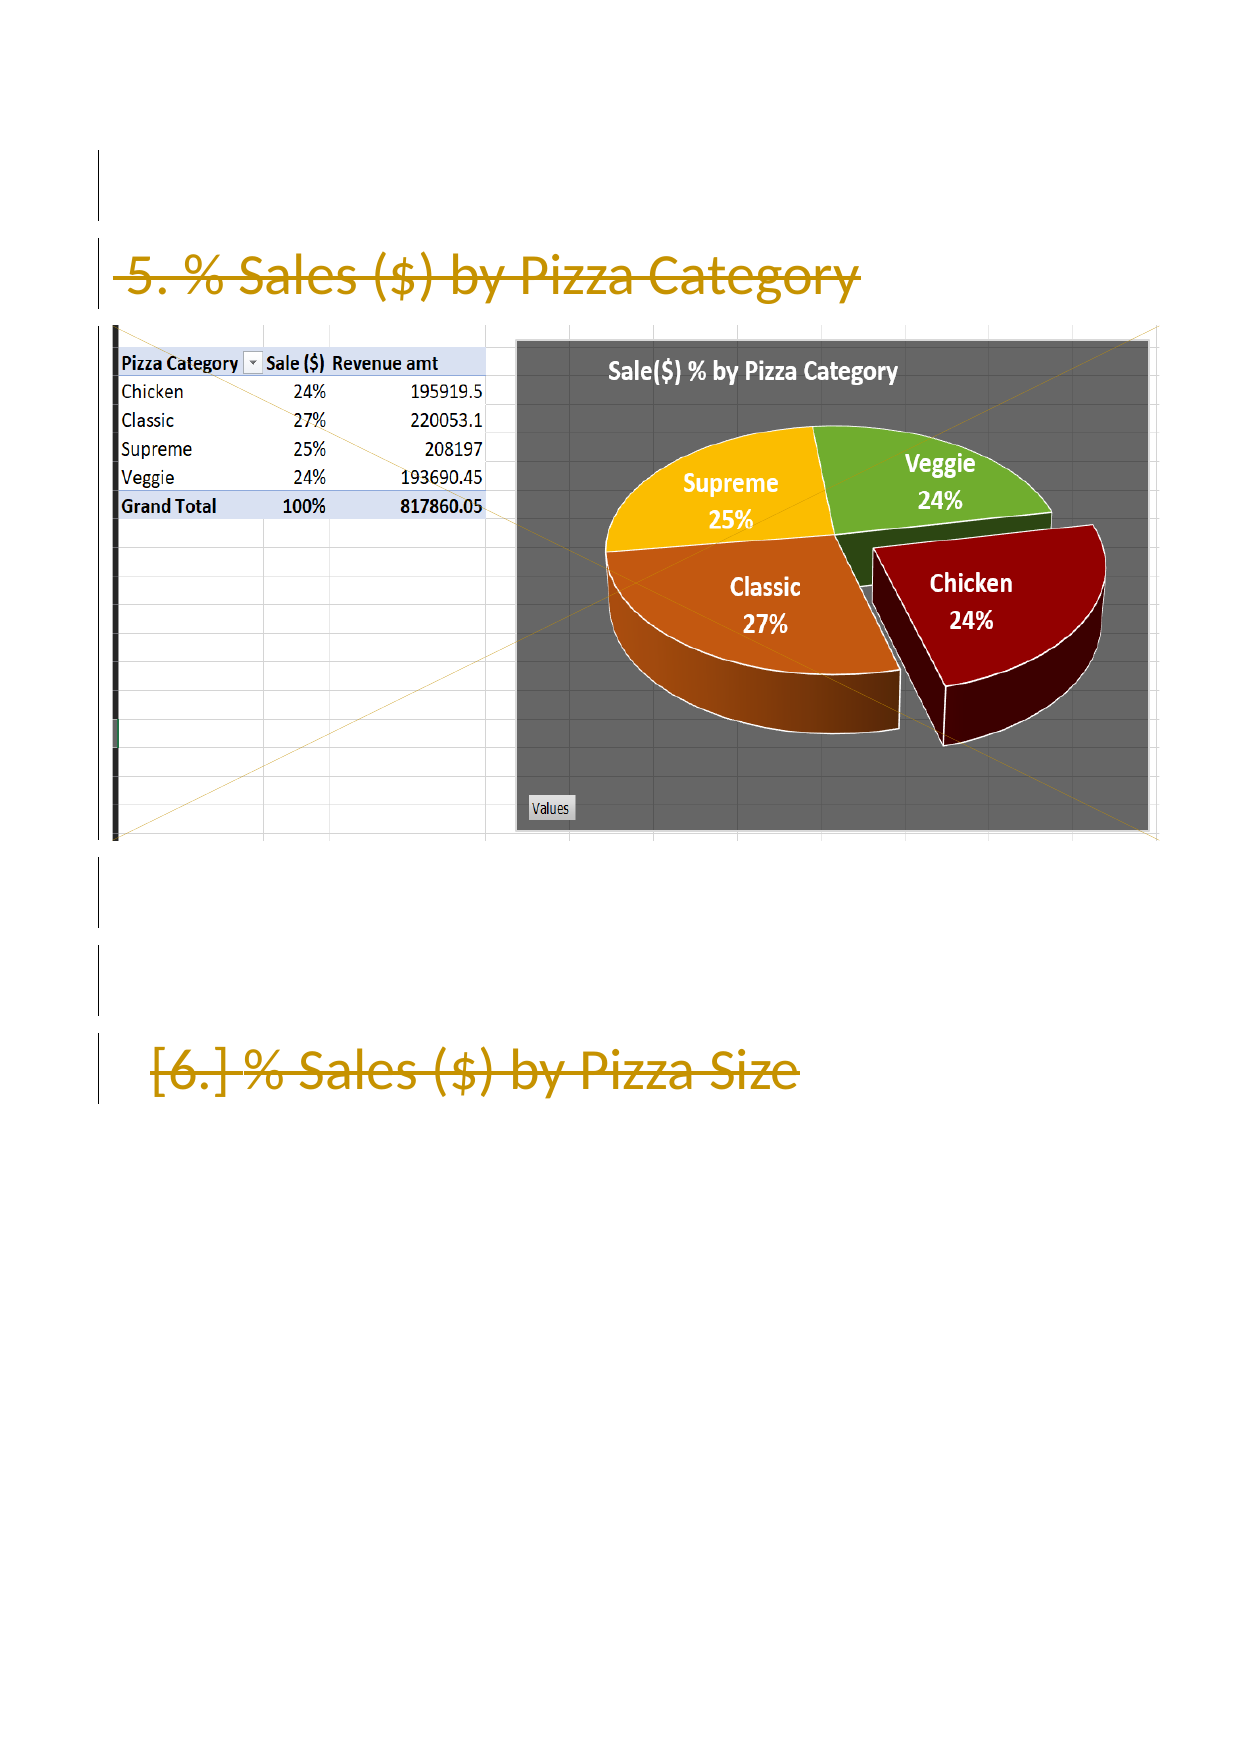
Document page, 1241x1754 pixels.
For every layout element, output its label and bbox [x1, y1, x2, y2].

picture [112, 327, 633, 839]
picture [639, 327, 1160, 840]
picture [114, 584, 1158, 841]
picture [114, 325, 1158, 582]
